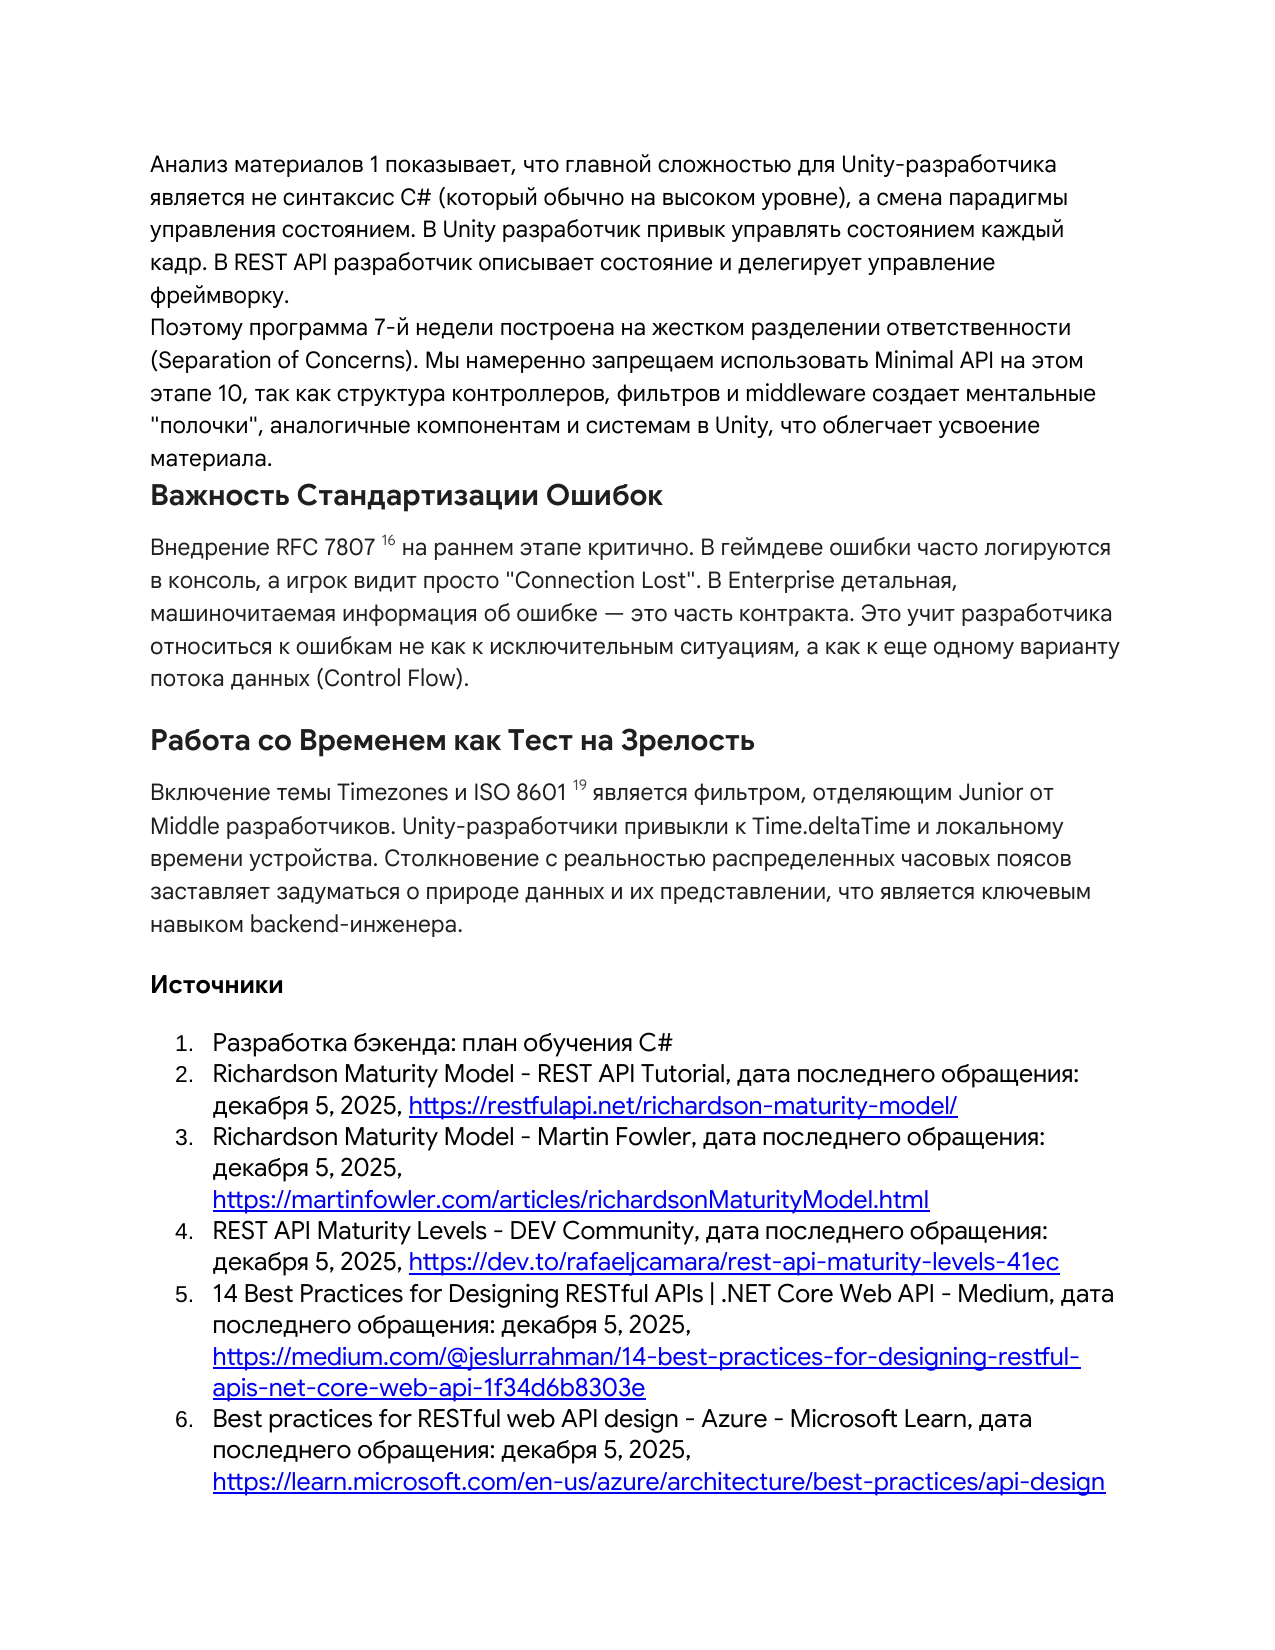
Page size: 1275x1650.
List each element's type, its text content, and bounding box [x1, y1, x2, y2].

list Разработка бэкенда: план обучения C# [175, 1027, 1125, 1058]
subtitle Источники [150, 969, 1125, 1001]
list 14 Best Practices for Designing RESTful APIs | .NET Core Web API - Medium, дата последнего обращения: декабря 5, 2025, https://medium.com/@jeslurrahman/14-best-practices-for-designing-restful-apis-net-core-web-api-1f34d6b8303e [175, 1278, 1125, 1403]
list Richardson Maturity Model - REST API Tutorial, дата последнего обращения: декабря 5, 2025, https://restfulapi.net/richardson-maturity-model/ [175, 1058, 1125, 1121]
text Внедрение RFC 7807 16 на раннем этапе критично. В геймдеве ошибки часто логируются в консоль, а игрок видит просто "Connection Lost". В Enterprise детальная, машиночитаемая информация об ошибке — это часть контракта. Это учит разработчика относиться к ошибкам не как к исключительным ситуациям, а как к еще одному варианту потока данных (Control Flow). [150, 531, 1125, 693]
subtitle Работа со Временем как Тест на Зрелость [150, 722, 1125, 759]
text Поэтому программа 7-й недели построена на жестком разделении ответственности (Separation of Concerns). Мы намеренно запрещаем использовать Minimal API на этом этапе 10, так как структура контроллеров, фильтров и middleware создает ментальные "полочки", аналогичные компонентам и системам в Unity, что облегчает усвоение материала. [150, 313, 1125, 473]
list Richardson Maturity Model - Martin Fowler, дата последнего обращения: декабря 5, 2025, https://martinfowler.com/articles/richardsonMaturityModel.html [175, 1121, 1125, 1215]
text Включение темы Timezones и ISO 8601 19 является фильтром, отделяющим Junior от Middle разработчиков. Unity-разработчики привыкли к Time.deltaTime и локальному времени устройства. Столкновение с реальностью распределенных часовых поясов заставляет задуматься о природе данных и их представлении, что является ключевым навыком backend-инженера. [150, 777, 1125, 939]
text Анализ материалов 1 показывает, что главной сложностью для Unity-разработчика является не синтаксис C# (который обычно на высоком уровне), а смена парадигмы управления состоянием. В Unity разработчик привык управлять состоянием каждый кадр. В REST API разработчик описывает состояние и делегирует управление фреймворку. [150, 150, 1125, 309]
list REST API Maturity Levels - DEV Community, дата последнего обращения: декабря 5, 2025, https://dev.to/rafaeljcamara/rest-api-maturity-levels-41ec [175, 1215, 1125, 1278]
list Best practices for RESTful web API design - Azure - Microsoft Learn, дата последнего обращения: декабря 5, 2025, https://learn.microsoft.com/en-us/azure/architecture/best-practices/api-design [175, 1403, 1125, 1497]
subtitle Важность Стандартизации Ошибок [150, 477, 1125, 514]
